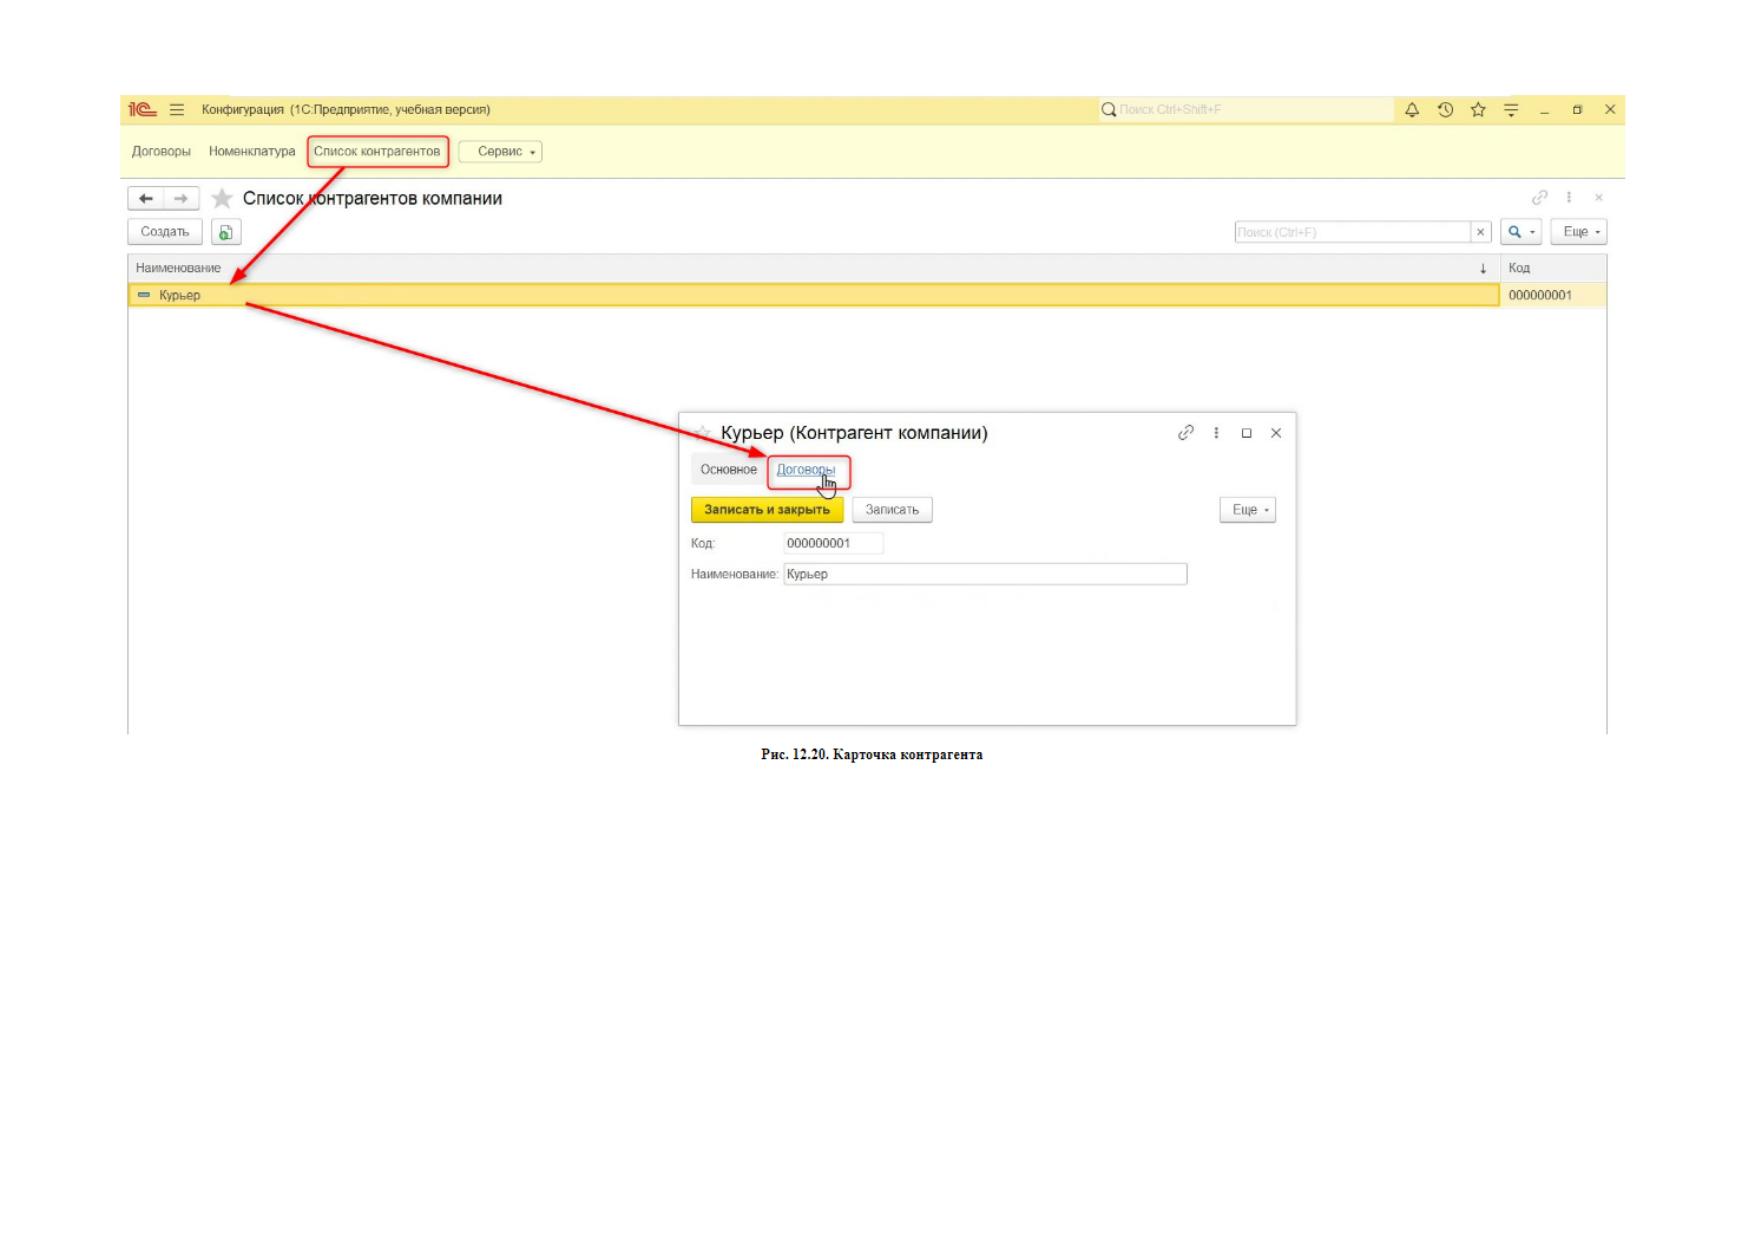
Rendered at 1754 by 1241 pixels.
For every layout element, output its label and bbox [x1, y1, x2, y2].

picture [118, 88, 1636, 764]
